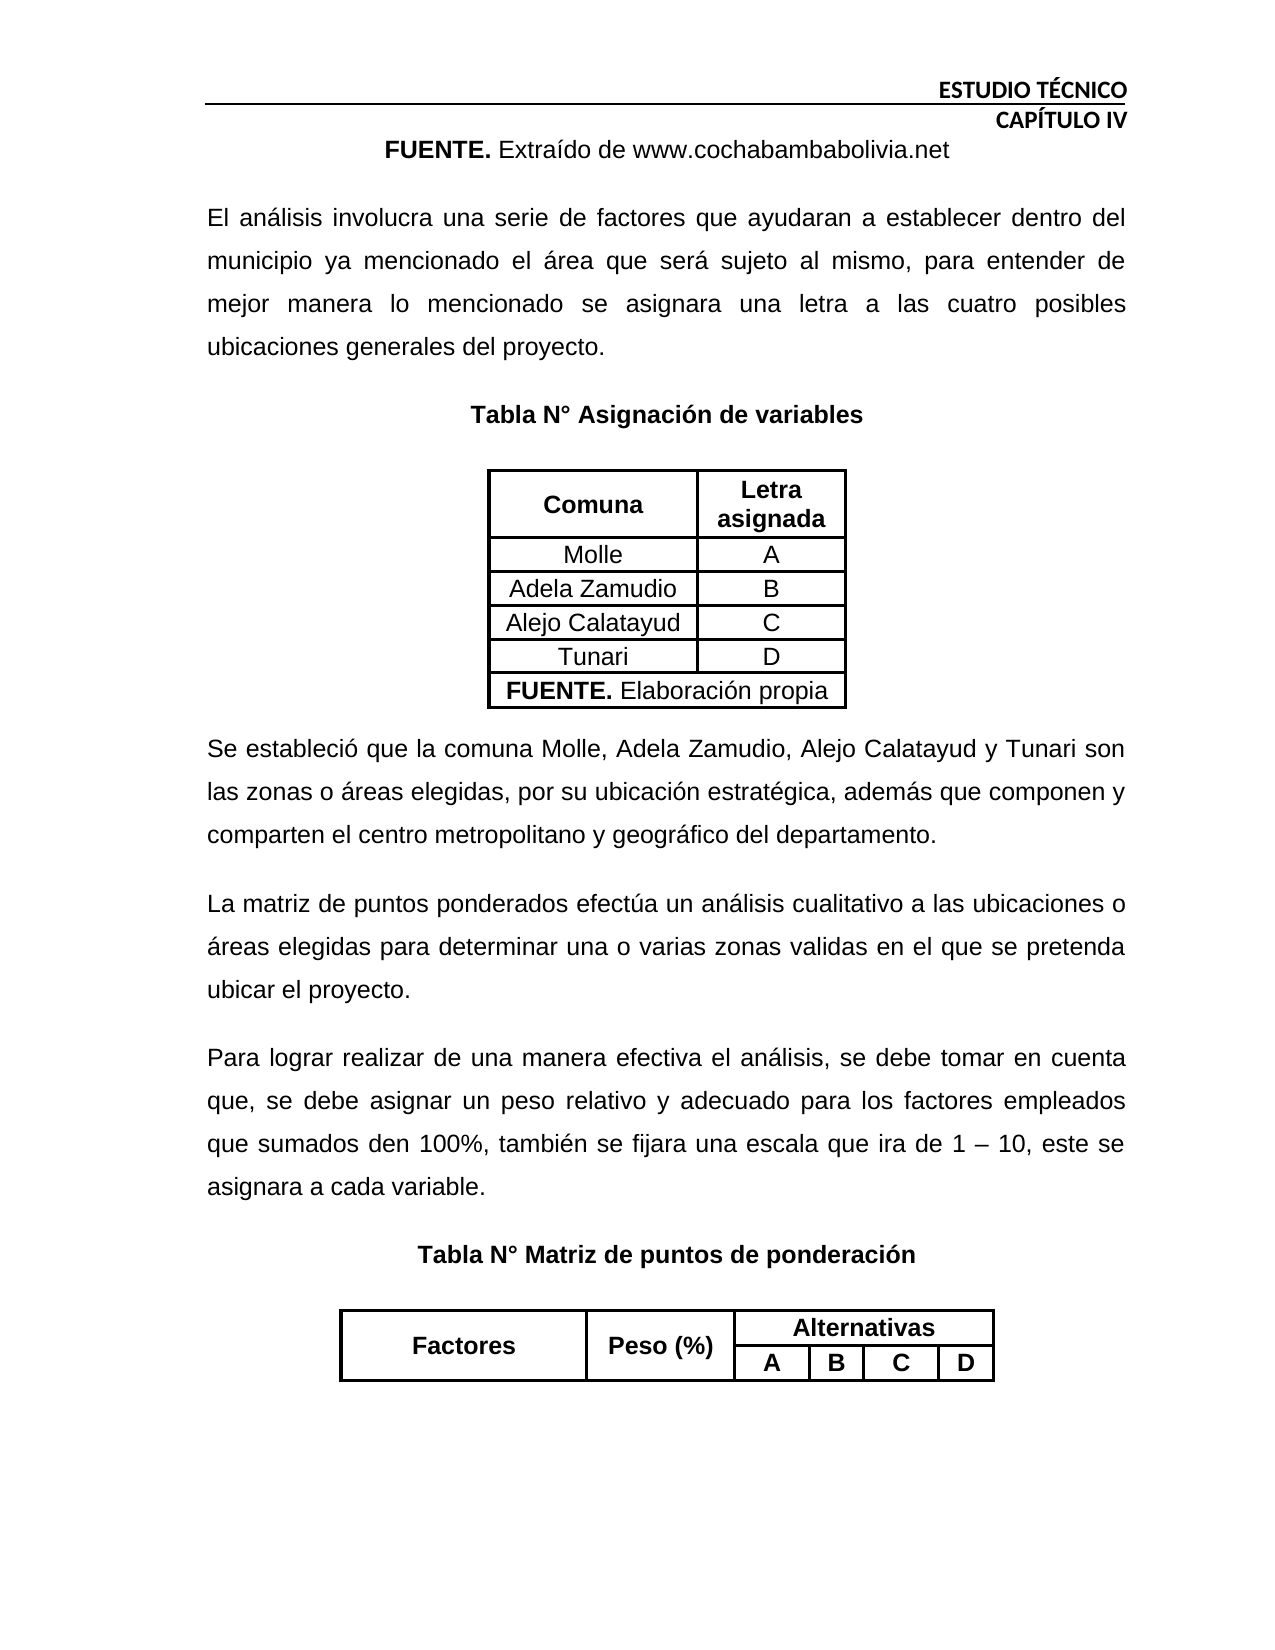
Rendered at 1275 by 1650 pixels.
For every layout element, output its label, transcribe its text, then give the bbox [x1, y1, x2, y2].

table_cell Molle [491, 539, 696, 570]
table_header Peso (%) [588, 1312, 733, 1379]
table_cell B [699, 573, 844, 604]
text FUENTE. Extraído de www.cochabambabolivia.net [207, 135, 1127, 164]
text La matriz de puntos ponderados efectúa un análisis cualitativo a las ubicaciones o áreas elegidas para determinar una o varias zonas validas en el que se pretenda ubicar el proyecto. [207, 889, 1127, 1004]
table_header Alternativas [736, 1312, 992, 1344]
table_cell D [940, 1347, 992, 1379]
table_cell Alejo Calatayud [491, 607, 696, 637]
table_cell FUENTE. Elaboración propia [491, 674, 844, 706]
table_cell A [699, 539, 844, 570]
table_cell Adela Zamudio [491, 573, 696, 604]
table_header Comuna [491, 472, 696, 536]
text Tabla N° Matriz de puntos de ponderación [207, 1241, 1127, 1269]
text Se estableció que la comuna Molle, Adela Zamudio, Alejo Calatayud y Tunari son las zonas o áreas elegidas, por su ubicación estratégica, además que componen y comparten el centro metropolitano y geográfico del departamento. [207, 734, 1127, 849]
table_cell D [699, 641, 844, 671]
table_cell B [811, 1347, 862, 1379]
table_header Letra asignada [699, 472, 844, 536]
table_header Factores [343, 1312, 585, 1379]
table_cell A [736, 1347, 808, 1379]
text El análisis involucra una serie de factores que ayudaran a establecer dentro del municipio ya mencionado el área que será sujeto al mismo, para entender de mejor manera lo mencionado se asignara una letra a las cuatro posibles ubicaciones generales del proyecto. [207, 203, 1127, 361]
text Para lograr realizar de una manera efectiva el análisis, se debe tomar en cuenta que, se debe asignar un peso relativo y adecuado para los factores empleados que sumados den 100%, también se fijara una escala que ira de 1 – 10, este se asignara a cada variable. [207, 1043, 1127, 1201]
table_cell C [699, 607, 844, 637]
text Tabla N° Asignación de variables [207, 401, 1127, 429]
table_cell C [865, 1347, 937, 1379]
table_cell Tunari [491, 641, 696, 671]
